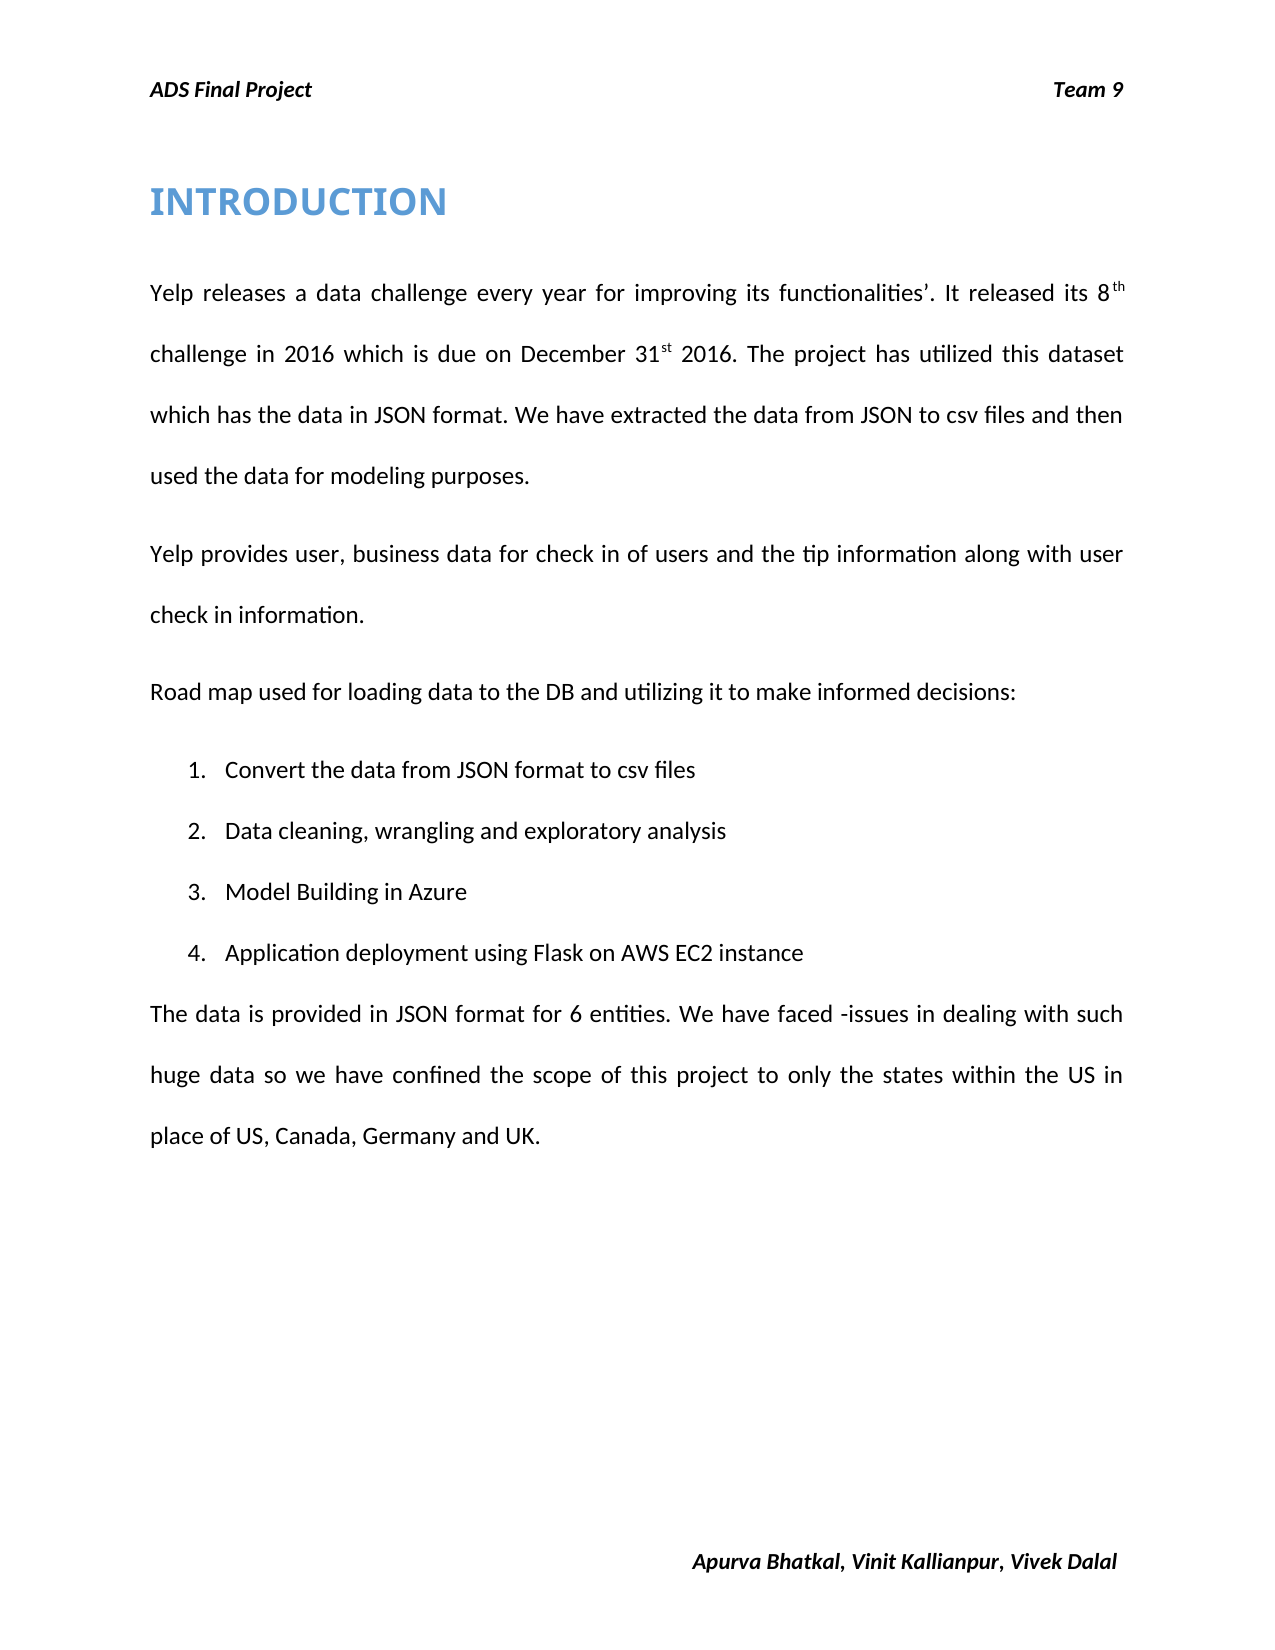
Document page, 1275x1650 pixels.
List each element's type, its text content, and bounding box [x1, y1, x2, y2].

list Data cleaning, wrangling and exploratory analysis [187, 815, 1125, 846]
list Convert the data from JSON format to csv files [187, 754, 1125, 785]
subtitle INTRODUCTION [150, 175, 1125, 226]
text Yelp provides user, business data for check in of users and the tip information along with user check in information. [150, 538, 1125, 629]
text Yelp releases a data challenge every year for improving its functionalities’. It released its 8th challenge in 2016 which is due on December 31st 2016. The project has utilized this dataset which has the data in JSON format. We have extracted the data from JSON to csv files and then used the data for modeling purposes. [150, 277, 1125, 491]
list The data is provided in JSON format for 6 entities. We have faced -issues in dealing with such huge data so we have confined the scope of this project to only the states within the US in place of US, Canada, Germany and UK. [150, 998, 1125, 1151]
list Application deployment using Flask on AWS EC2 instance [187, 937, 1125, 968]
list Model Building in Azure [187, 876, 1125, 907]
text Road map used for loading data to the DB and utilizing it to make informed decisions: [150, 677, 1125, 707]
